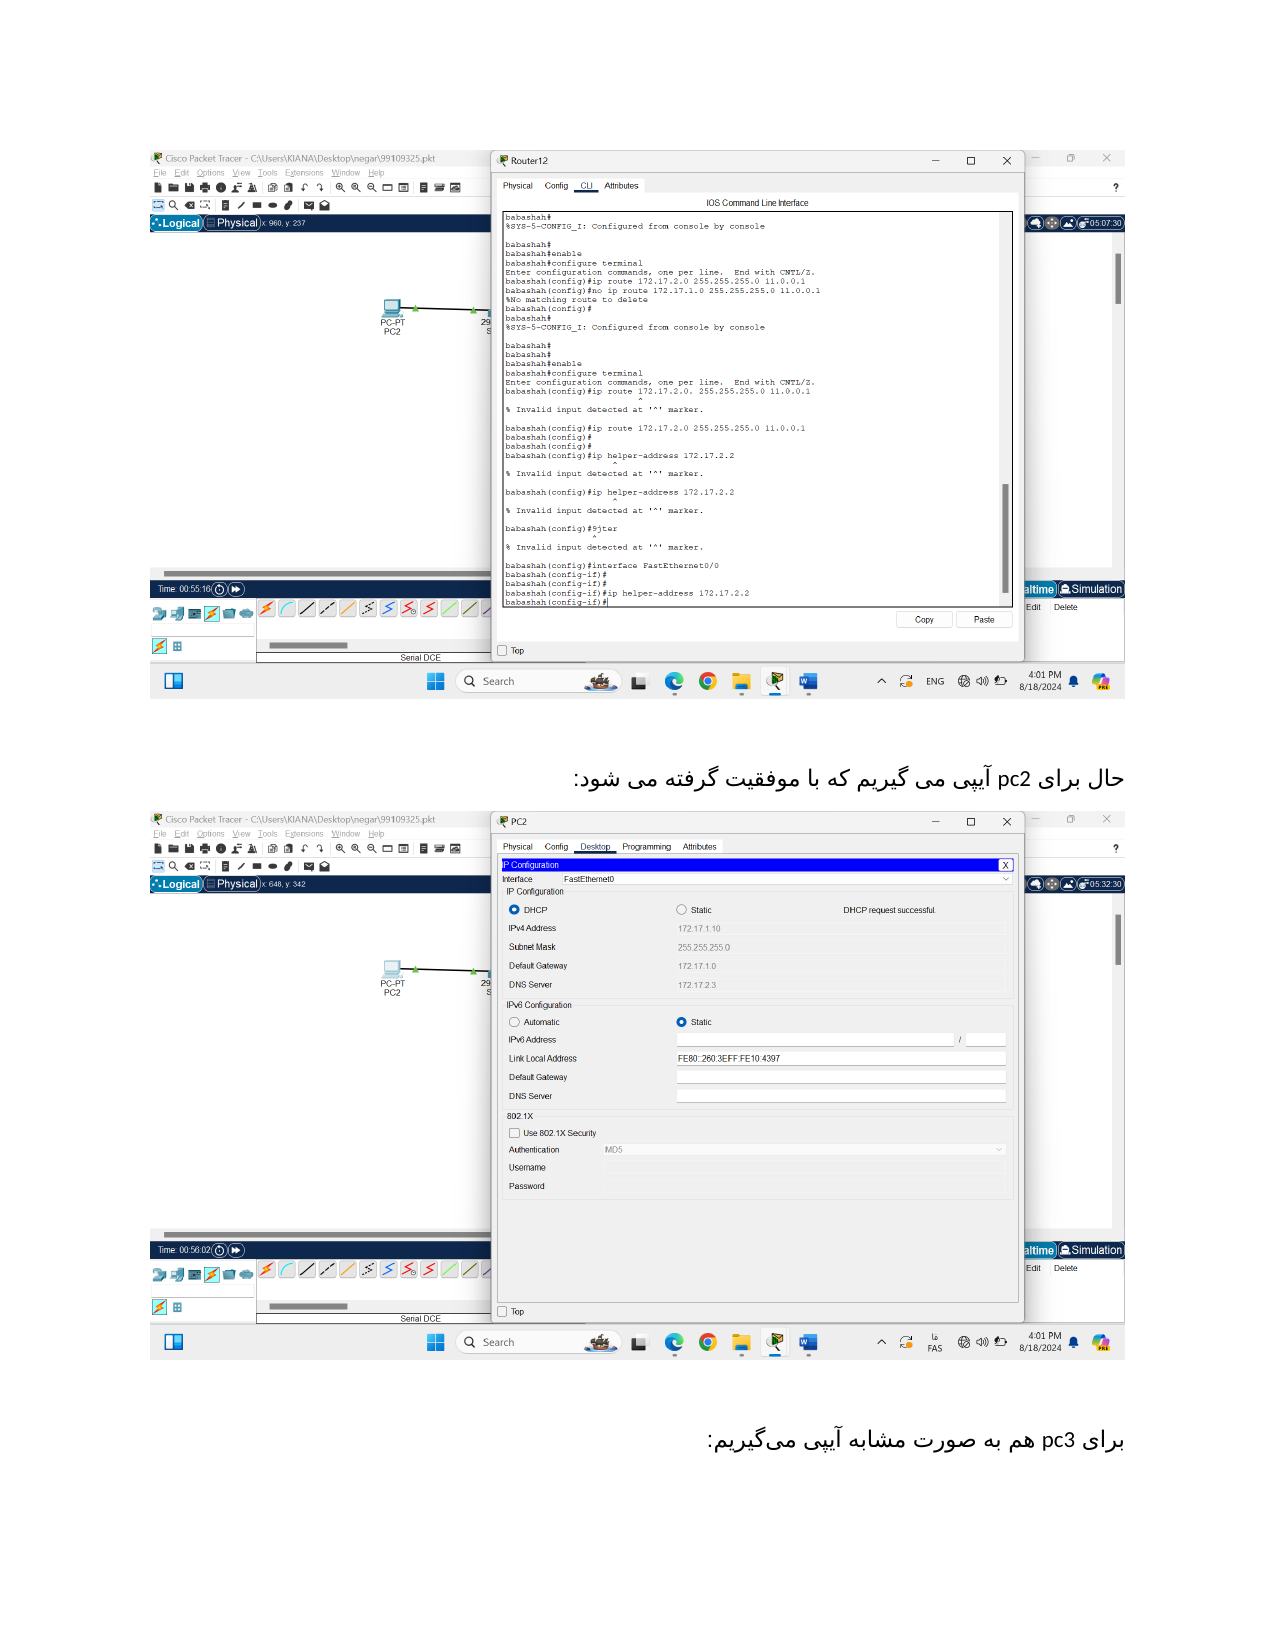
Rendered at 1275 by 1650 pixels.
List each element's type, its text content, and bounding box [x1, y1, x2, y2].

text حال برای pc2 آیپی می گیریم که با موفقیت گرفته می شود: [150, 764, 1125, 792]
picture [150, 811, 1125, 1360]
picture [192, 220, 199, 226]
picture [150, 150, 1125, 699]
text برای pc3‌ هم به صورت مشابه آیپی می‌گیریم: [150, 1425, 1125, 1453]
picture [192, 881, 199, 887]
